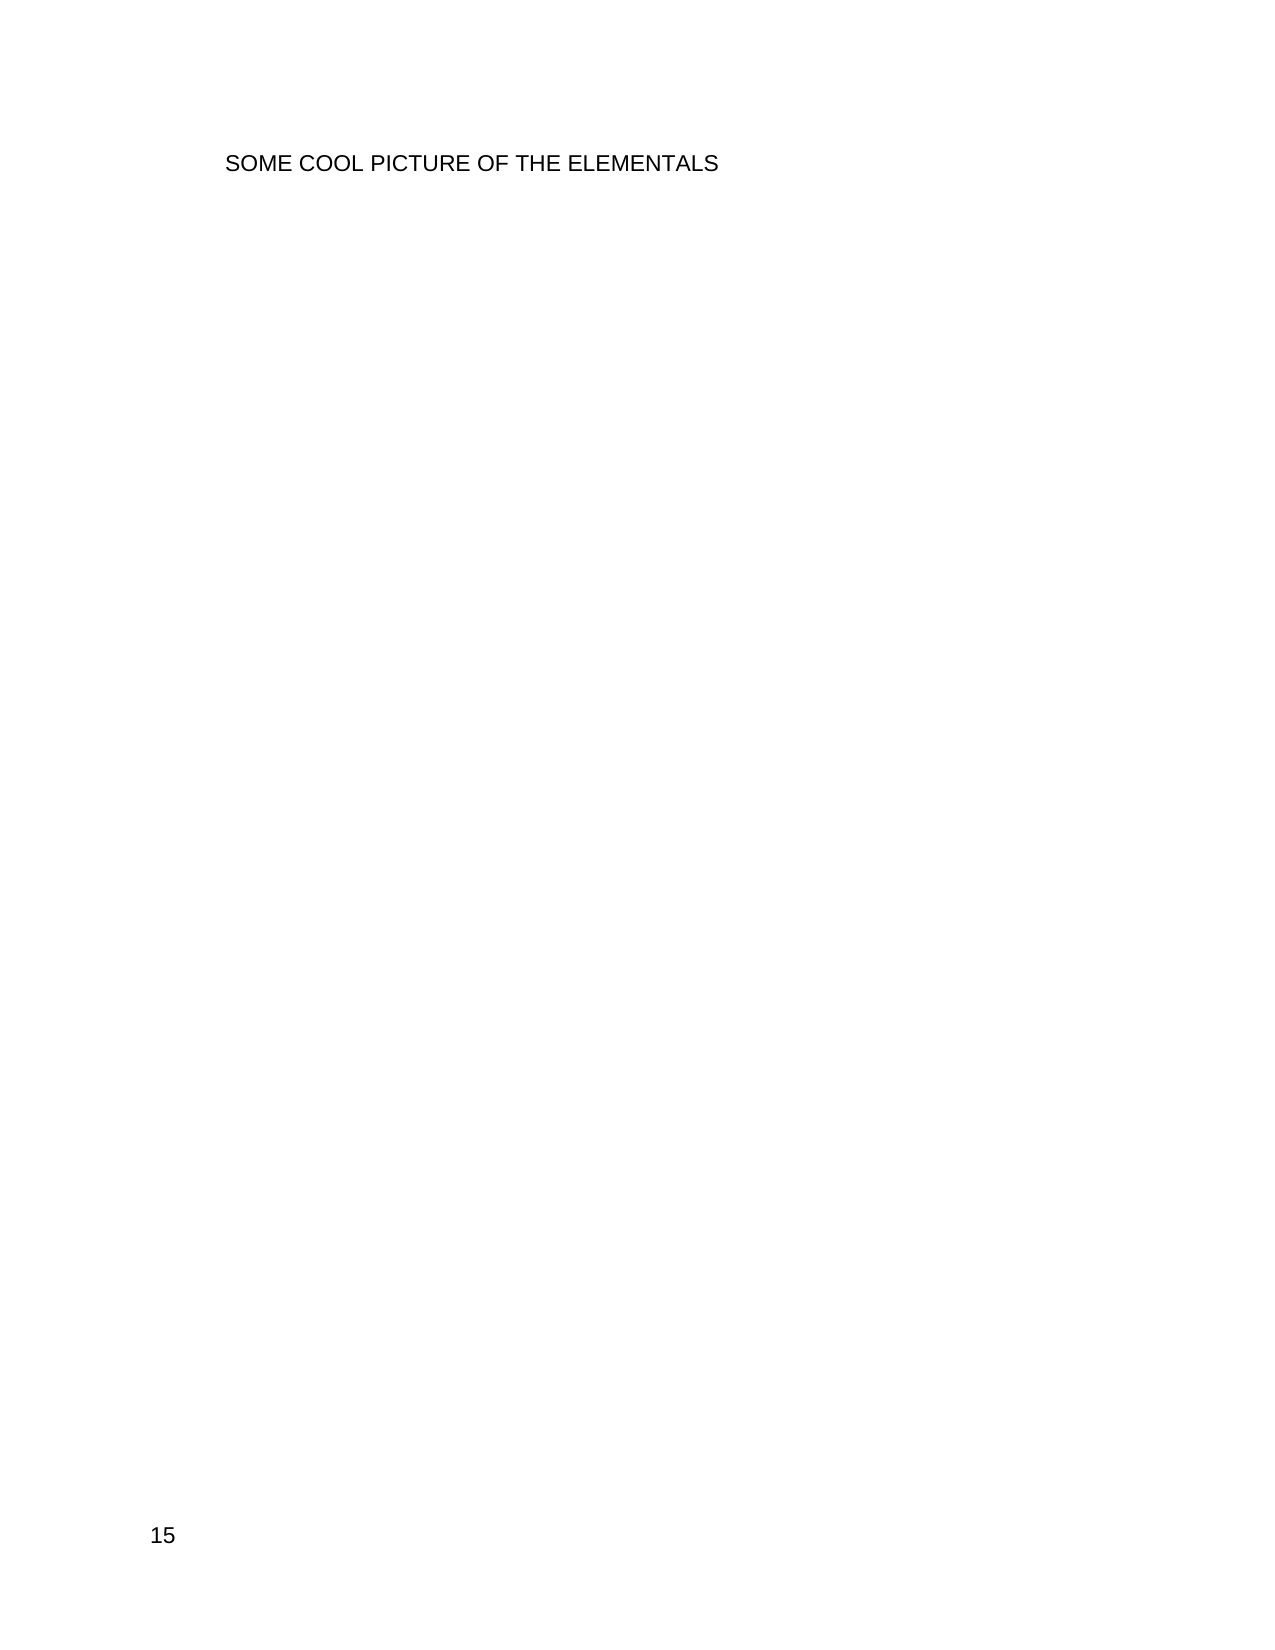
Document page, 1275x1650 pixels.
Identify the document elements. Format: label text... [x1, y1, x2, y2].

text SOME COOL PICTURE OF THE ELEMENTALS [150, 150, 1125, 176]
